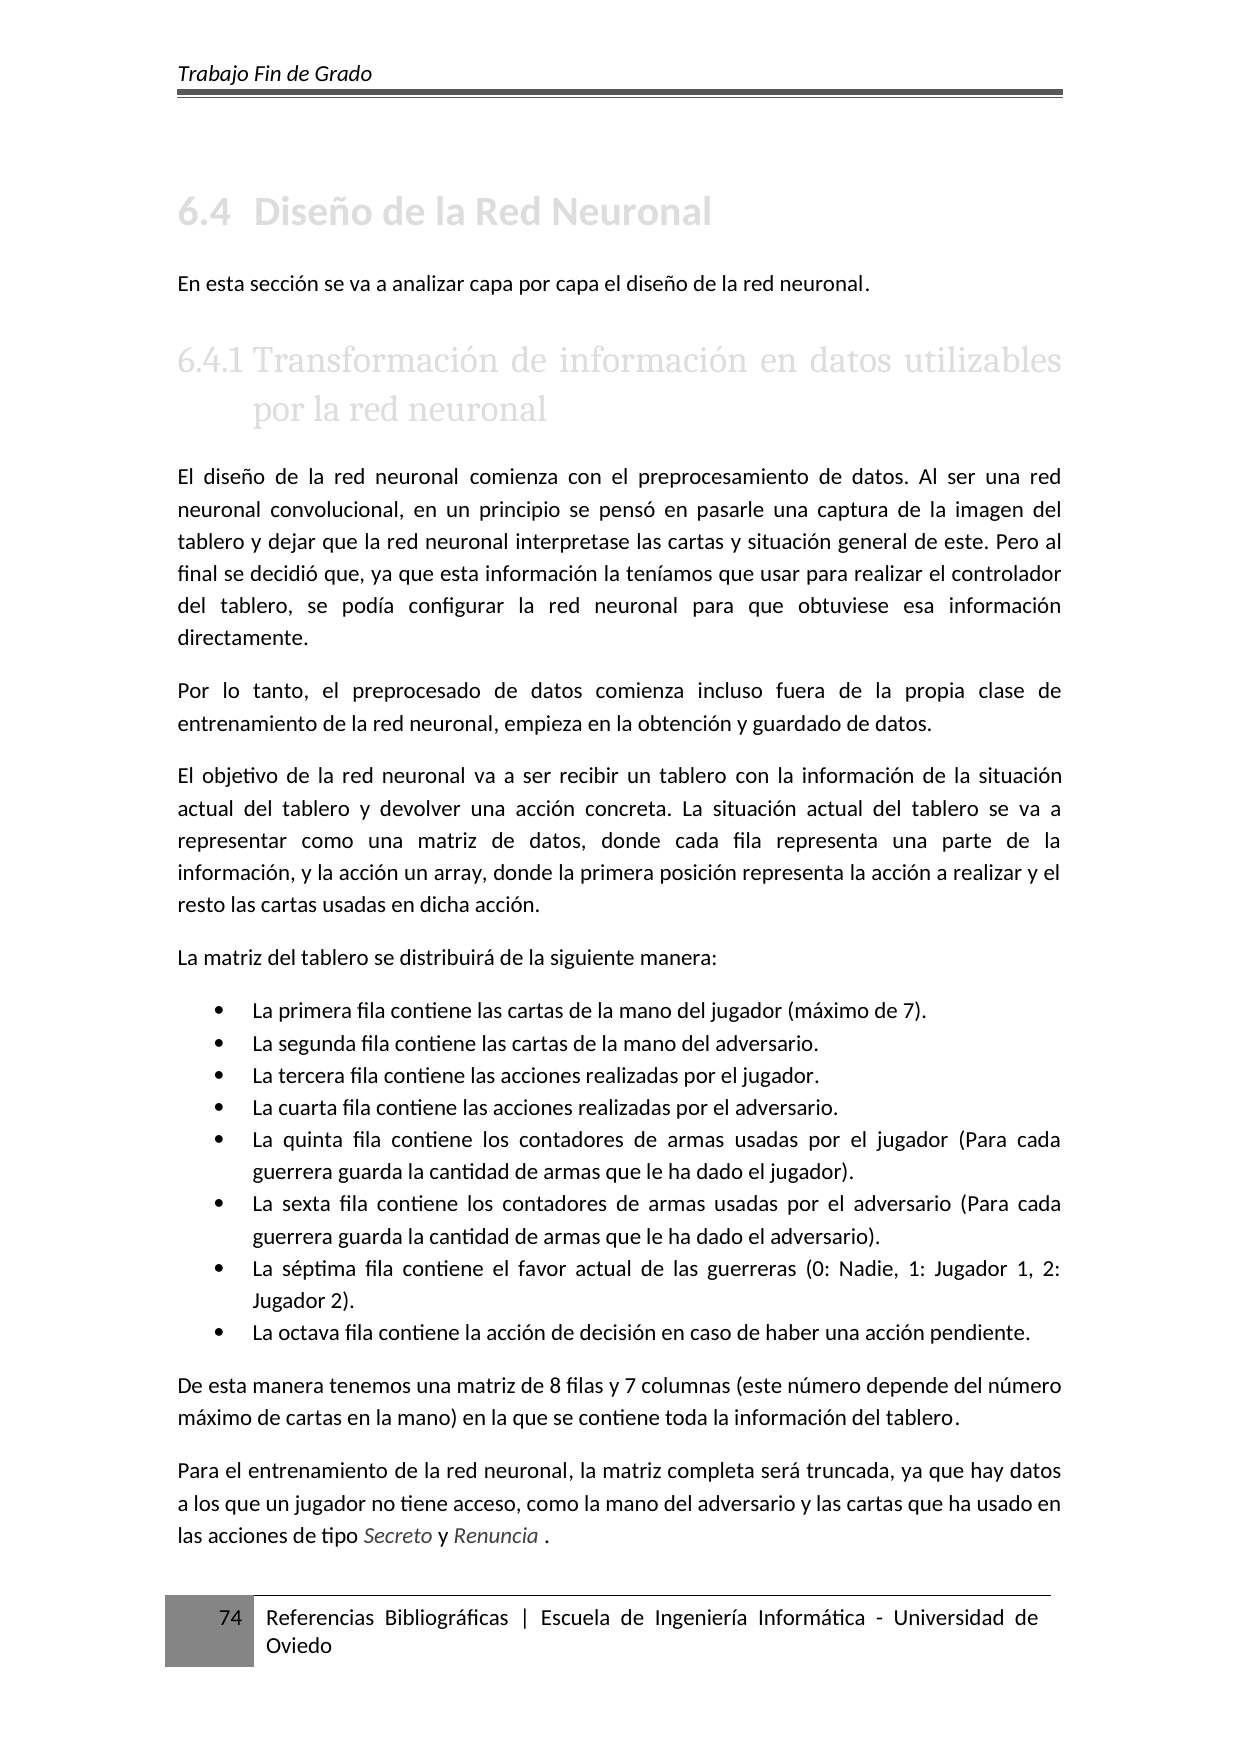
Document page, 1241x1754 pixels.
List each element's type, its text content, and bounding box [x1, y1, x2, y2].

list La séptima fila contiene el favor actual de las guerreras (0: Nadie, 1: Jugador 1, 2: Jugador 2). [215, 1254, 1063, 1314]
list La primera fila contiene las cartas de la mano del jugador (máximo de 7). [215, 996, 1063, 1024]
text El diseño de la red neuronal comienza con el preprocesamiento de datos. Al ser una red neuronal convolucional, en un principio se pensó en pasarle una captura de la imagen del tablero y dejar que la red neuronal interpretase las cartas y situación general de este. Pero al final se decidió que, ya que esta información la teníamos que usar para realizar el controlador del tablero, se podía configurar la red neuronal para que obtuviese esa información directamente. [177, 462, 1063, 651]
text El objetivo de la red neuronal va a ser recibir un tablero con la información de la situación actual del tablero y devolver una acción concreta. La situación actual del tablero se va a representar como una matriz de datos, donde cada fila representa una parte de la información, y la acción un array, donde la primera posición representa la acción a realizar y el resto las cartas usadas en dicha acción. [177, 762, 1063, 918]
text Por lo tanto, el preprocesado de datos comienza incluso fuera de la propia clase de entrenamiento de la red neuronal, empieza en la obtención y guardado de datos. [177, 676, 1063, 737]
text En esta sección se va a analizar capa por capa el diseño de la red neuronal. [177, 269, 1063, 297]
text De esta manera tenemos una matriz de 8 filas y 7 columnas (este número depende del número máximo de cartas en la mano) en la que se contiene toda la información del tablero. [177, 1371, 1063, 1432]
text Para el entrenamiento de la red neuronal, la matriz completa será truncada, ya que hay datos a los que un jugador no tiene acceso, como la mano del adversario y las cartas que ha usado en las acciones de tipo Secreto y Renuncia . [177, 1457, 1063, 1549]
list La sexta fila contiene los contadores de armas usadas por el adversario (Para cada guerrera guarda la cantidad de armas que le ha dado el adversario). [215, 1189, 1063, 1250]
text La matriz del tablero se distribuirá de la siguiente manera: [177, 943, 1063, 971]
list La quinta fila contiene los contadores de armas usadas por el jugador (Para cada guerrera guarda la cantidad de armas que le ha dado el jugador). [215, 1125, 1063, 1185]
subtitle Diseño de la Red Neuronal [177, 185, 1063, 236]
subtitle Transformación de información en datos utilizables por la red neuronal [177, 338, 1063, 431]
list La segunda fila contiene las cartas de la mano del adversario. [215, 1029, 1063, 1057]
list La tercera fila contiene las acciones realizadas por el jugador. [215, 1061, 1063, 1089]
list La cuarta fila contiene las acciones realizadas por el adversario. [215, 1093, 1063, 1121]
list La octava fila contiene la acción de decisión en caso de haber una acción pendiente. [215, 1318, 1063, 1346]
